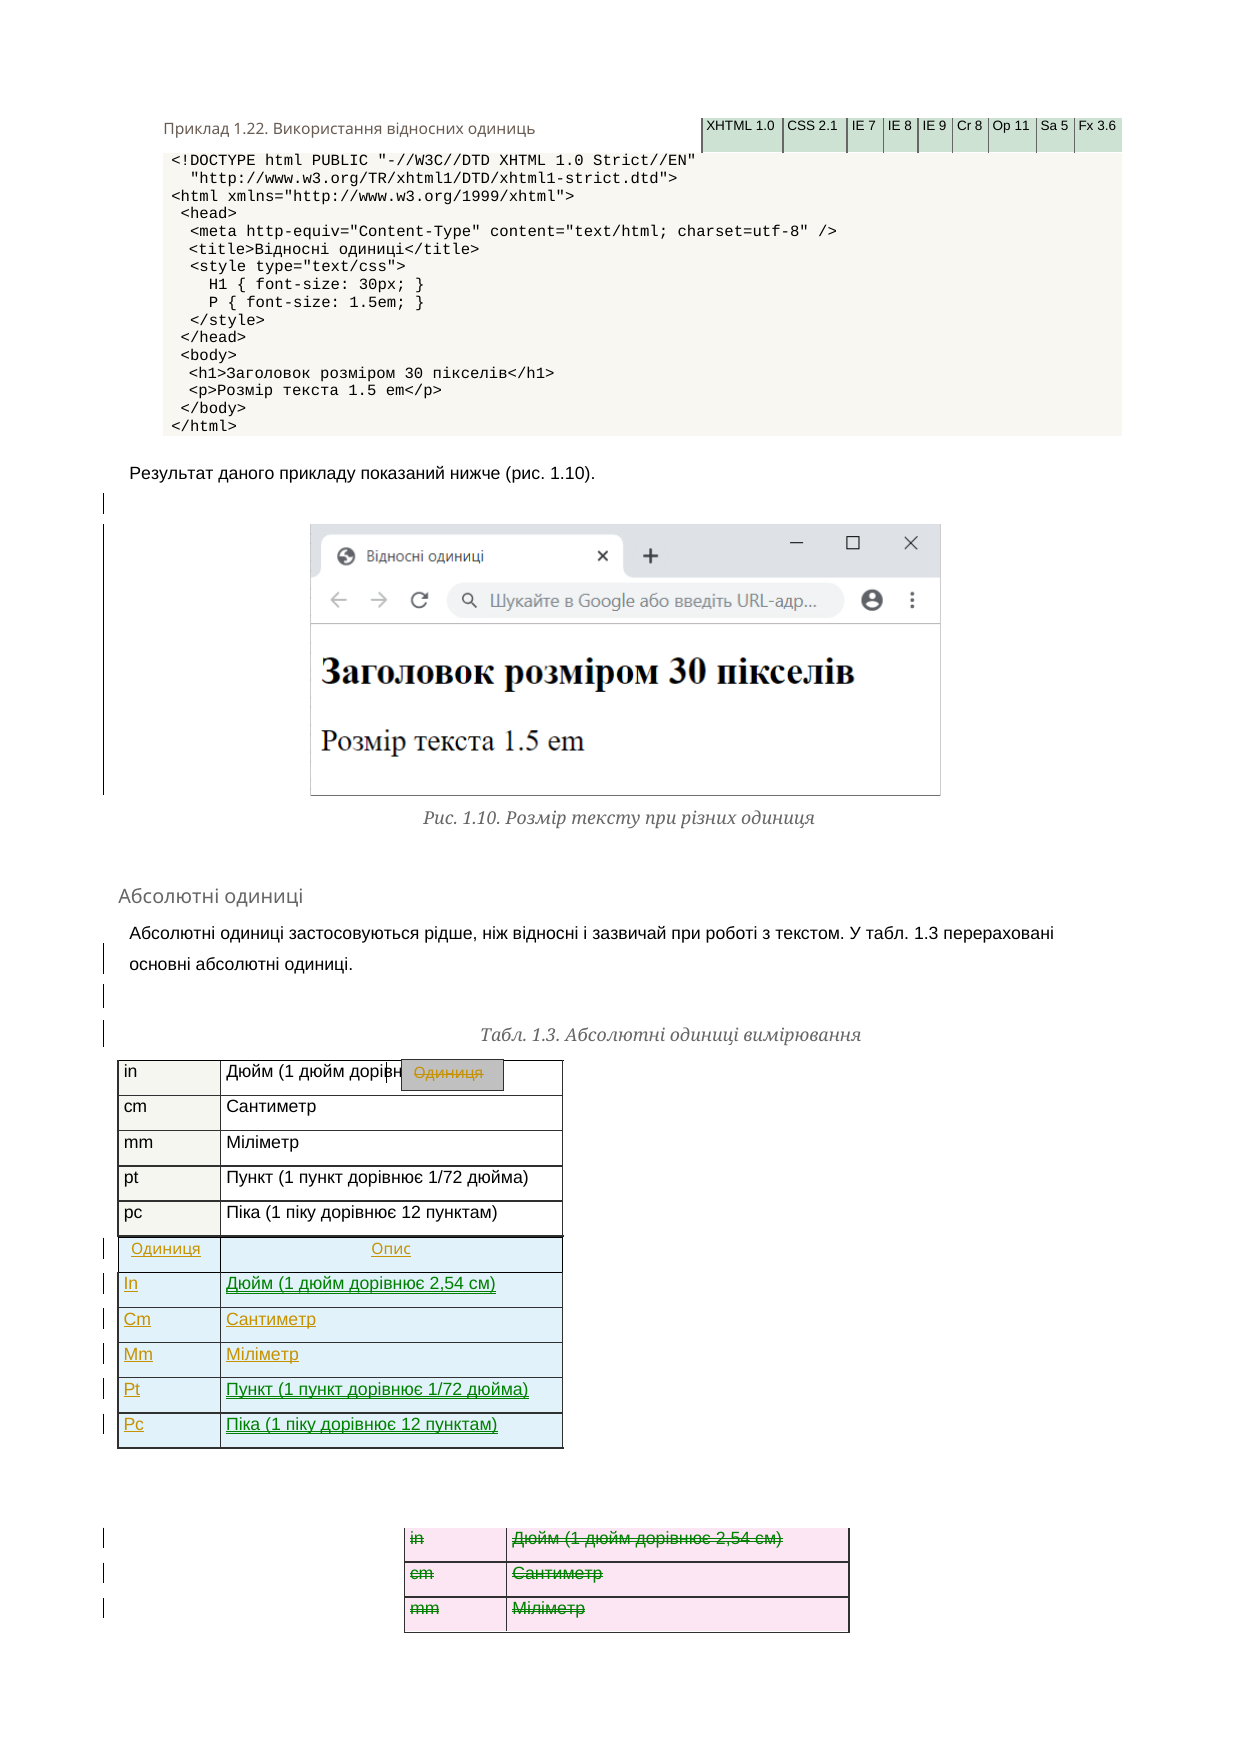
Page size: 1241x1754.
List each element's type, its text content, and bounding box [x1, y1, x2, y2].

text Абсолютні одиниці застосовуються рідше, ніж відносні і зазвичай при роботі з текстом. У табл. 1.3 перераховані основні абсолютні одиниці. [129, 923, 1095, 974]
table_header IE 9 [919, 118, 952, 152]
table_header IE 7 [848, 118, 883, 152]
subtitle Рис. 1.10. Розмір тексту при різних одиниця [118, 806, 1122, 830]
table_cell [119, 1202, 220, 1235]
table_cell [221, 1167, 562, 1200]
table_header [119, 1061, 220, 1095]
table_header XHTML 1.0 [703, 118, 782, 152]
table_cell [221, 1131, 562, 1165]
subtitle Абсолютні одиниці [118, 882, 1122, 909]
table_header Sa 5 [1037, 118, 1074, 152]
table_cell [119, 1167, 220, 1200]
picture [310, 524, 941, 796]
table_header Op 11 [989, 118, 1036, 152]
table_header CSS 2.1 [784, 118, 846, 152]
text Табл. 1.3. Абсолютні одиниці вимірювання [480, 1020, 1122, 1047]
table_cell <!DOCTYPE html PUBLIC "-//W3C//DTD XHTML 1.0 Strict//EN" "http://www.w3.org/TR/xhtml1/DTD/xhtml1-strict.dtd"> <html xmlns="http://www.w3.org/1999/xhtml"> <head> <meta http-equiv="Content-Type" content="text/html; charset=utf-8" /> <title>Відносні одиниці</title> <style type="text/css"> H1 { font-size: 30px; } P { font-size: 1.5em; } </style> </head> <body> <h1>Заголовок розміром 30 пікселів</h1> <p>Розмір текста 1.5 em</p> </body> </html> [163, 153, 1122, 436]
table_header Cr 8 [953, 118, 988, 152]
table_cell [221, 1202, 562, 1235]
table_cell [221, 1096, 562, 1130]
table_header IE 8 [884, 118, 917, 152]
table_header Fx 3.6 [1075, 118, 1122, 152]
table_header Приклад 1.22. Використання відносних одиниць [163, 118, 701, 152]
text Результат даного прикладу показаний нижче (рис. 1.10). [129, 463, 1122, 483]
table_cell [119, 1131, 220, 1165]
table_cell [119, 1096, 220, 1130]
table_header [221, 1061, 562, 1095]
